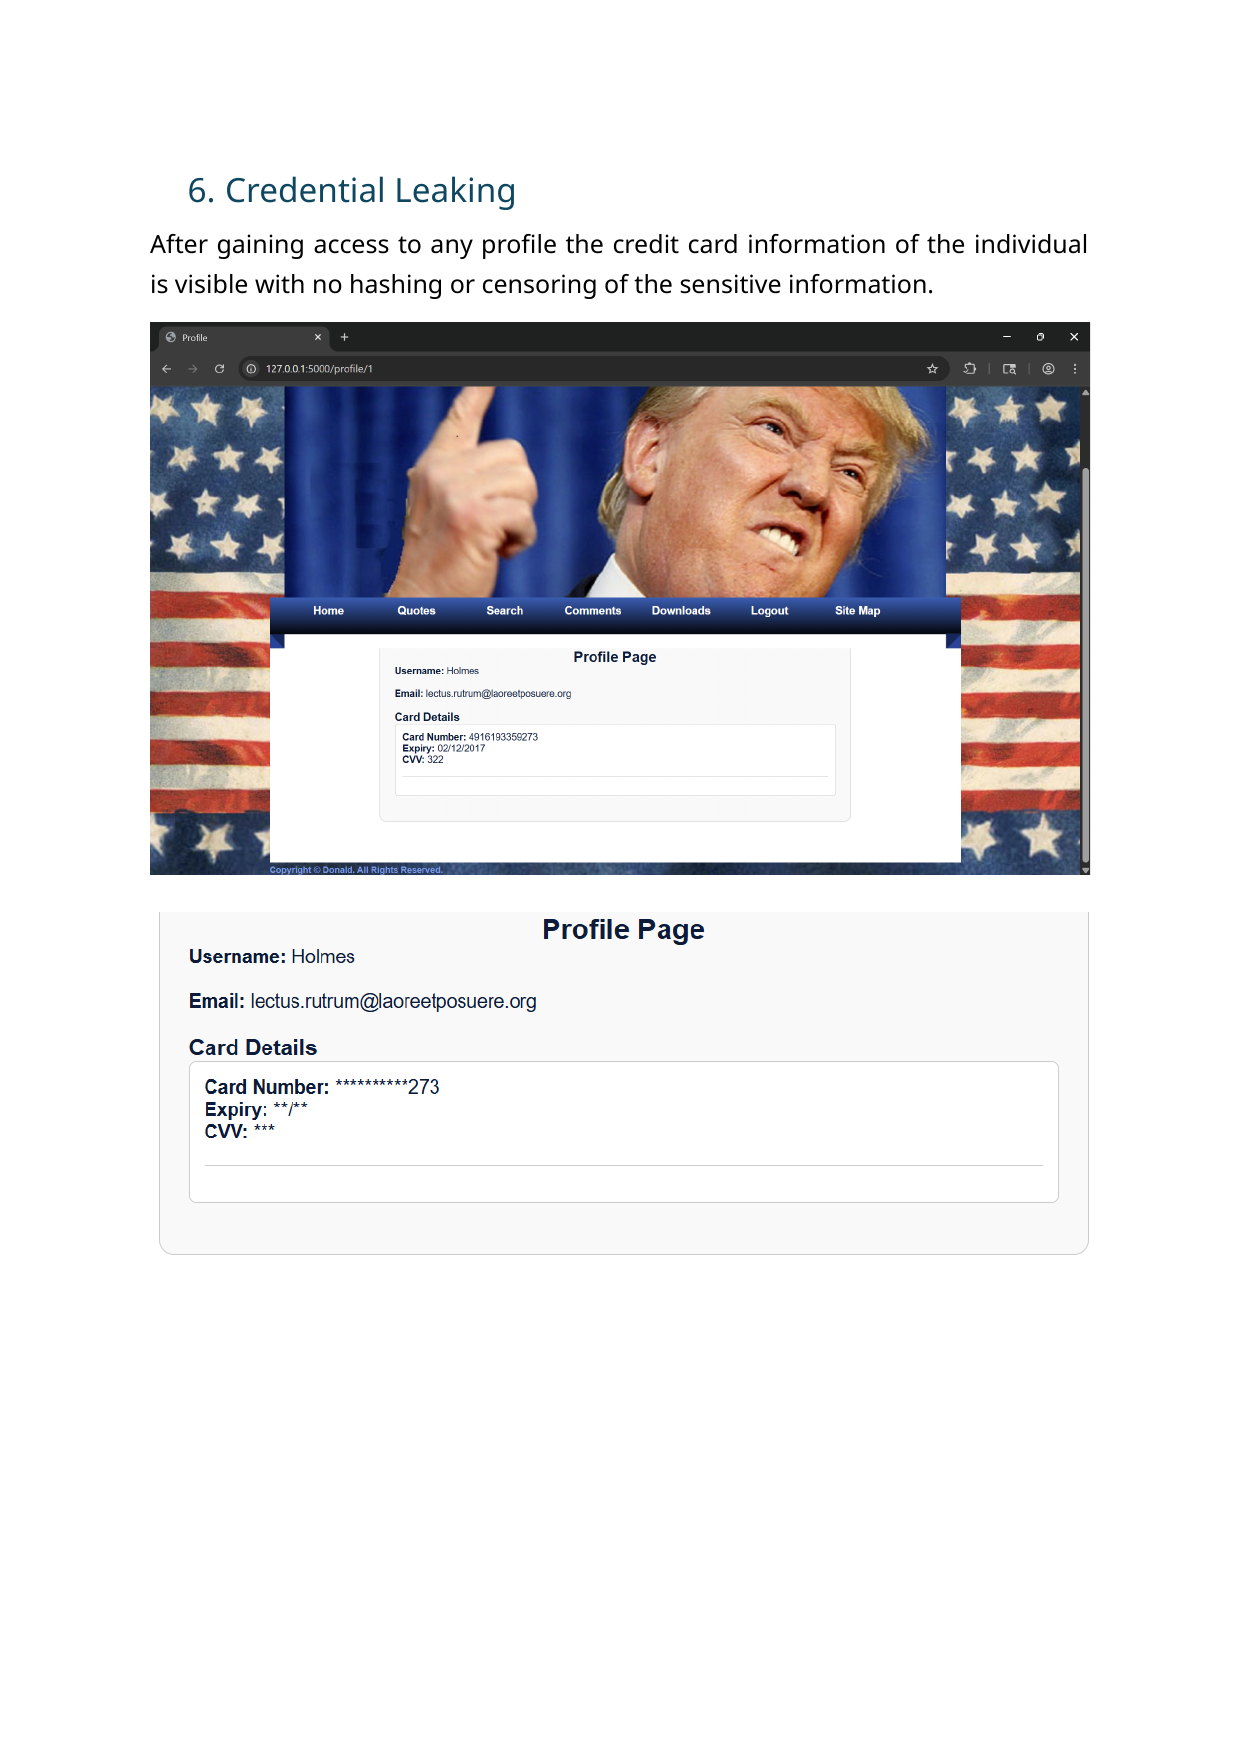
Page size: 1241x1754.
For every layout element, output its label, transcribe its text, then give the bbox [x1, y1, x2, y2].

picture [150, 322, 1091, 875]
text After gaining access to any profile the credit card information of the individual is visible with no hashing or censoring of the sensitive information. [150, 227, 1090, 300]
picture [150, 896, 1091, 1257]
subtitle Credential Leaking [187, 167, 1090, 212]
